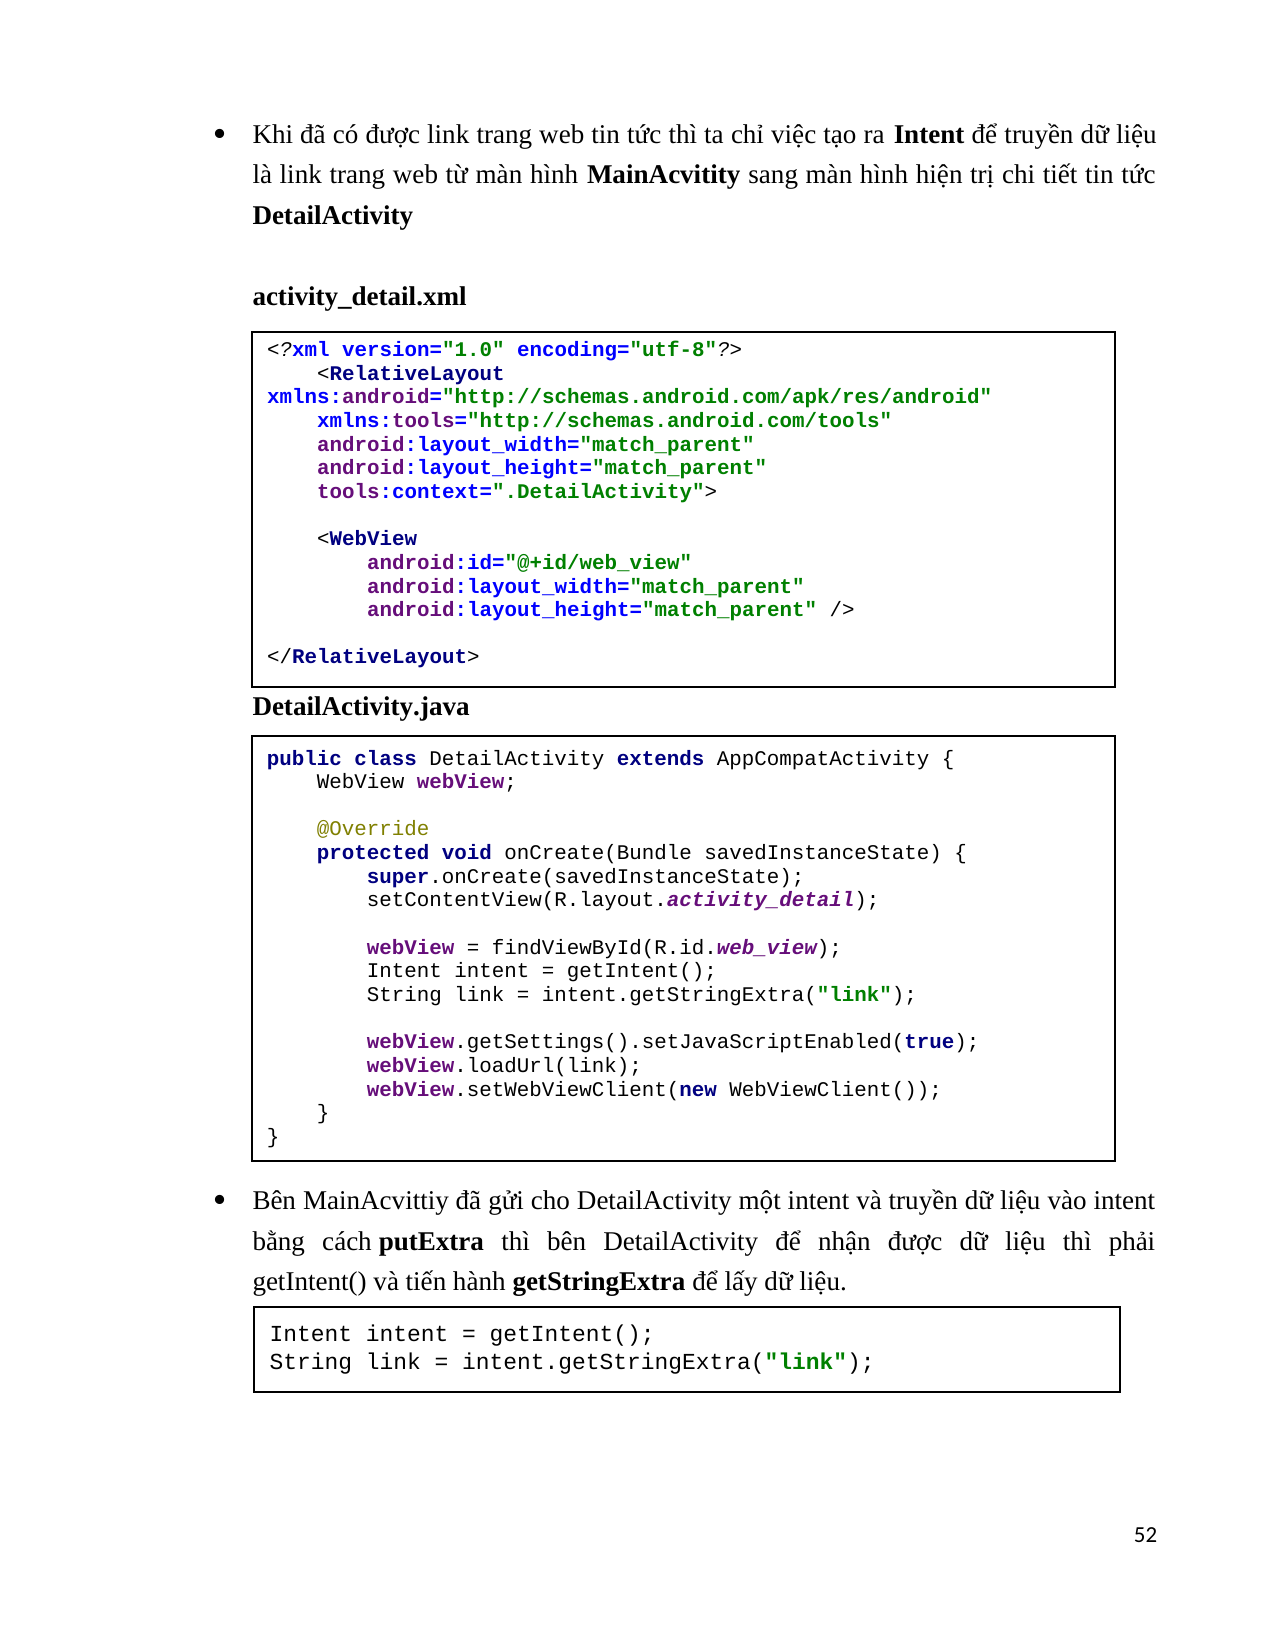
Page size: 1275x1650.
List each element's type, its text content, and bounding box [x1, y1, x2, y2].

list Khi đã có được link trang web tin tức thì ta chỉ việc tạo ra Intent để truyền dữ liệu là link trang web từ màn hình MainAcvitity sang màn hình hiện trị chi tiết tin tức DetailActivity [215, 118, 1157, 230]
text DetailActivity.java [252, 690, 1157, 721]
list Bên MainAcvittiy đã gửi cho DetailActivity một intent và truyền dữ liệu vào intent bằng cách putExtra thì bên DetailActivity để nhận được dữ liệu thì phải getIntent() và tiến hành getStringExtra để lấy dữ liệu. [215, 1184, 1157, 1296]
text activity_detail.xml [177, 280, 1157, 311]
